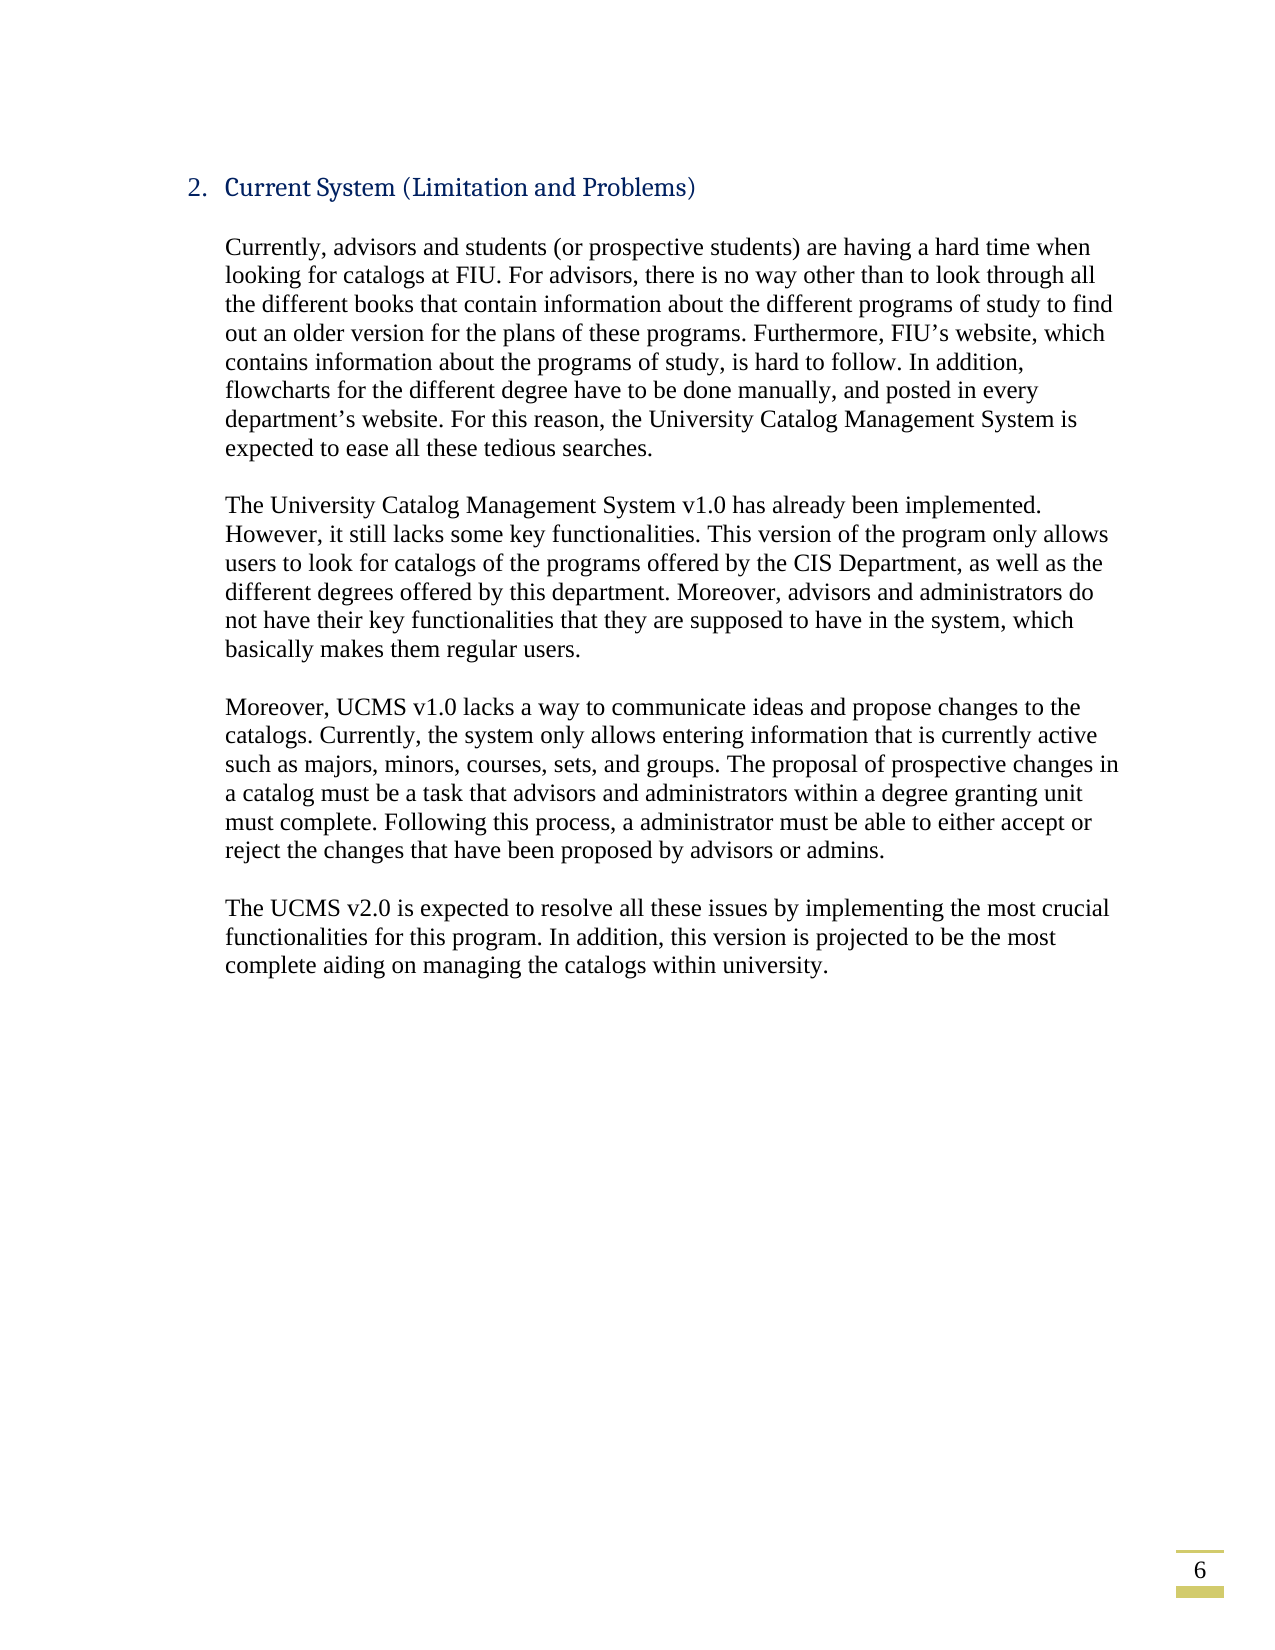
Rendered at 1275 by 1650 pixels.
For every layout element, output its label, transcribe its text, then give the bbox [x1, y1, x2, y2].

text Currently, advisors and students (or prospective students) are having a hard time when looking for catalogs at FIU. For advisors, there is no way other than to look through all the different books that contain information about the different programs of study to find out an older version for the plans of these programs. Furthermore, FIU’s website, which contains information about the programs of study, is hard to follow. In addition, flowcharts for the different degree have to be done manually, and posted in every department’s website. For this reason, the University Catalog Management System is expected to ease all these tedious searches. [225, 232, 1125, 462]
text The University Catalog Management System v1.0 has already been implemented. However, it still lacks some key functionalities. This version of the program only allows users to look for catalogs of the programs offered by the CIS Department, as well as the different degrees offered by this department. Moreover, advisors and administrators do not have their key functionalities that they are supposed to have in the system, which basically makes them regular users. [225, 490, 1125, 663]
text Moreover, UCMS v1.0 lacks a way to communicate ideas and propose changes to the catalogs. Currently, the system only allows entering information that is currently active such as majors, minors, courses, sets, and groups. The proposal of prospective changes in a catalog must be a task that advisors and administrators within a degree granting unit must complete. Following this process, a administrator must be able to either accept or reject the changes that have been proposed by advisors or admins. [225, 692, 1125, 864]
subtitle Current System (Limitation and Problems) [187, 171, 1125, 203]
text The UCMS v2.0 is expected to resolve all these issues by implementing the most crucial functionalities for this program. In addition, this version is projected to be the most complete aiding on managing the catalogs within university. [225, 893, 1125, 979]
